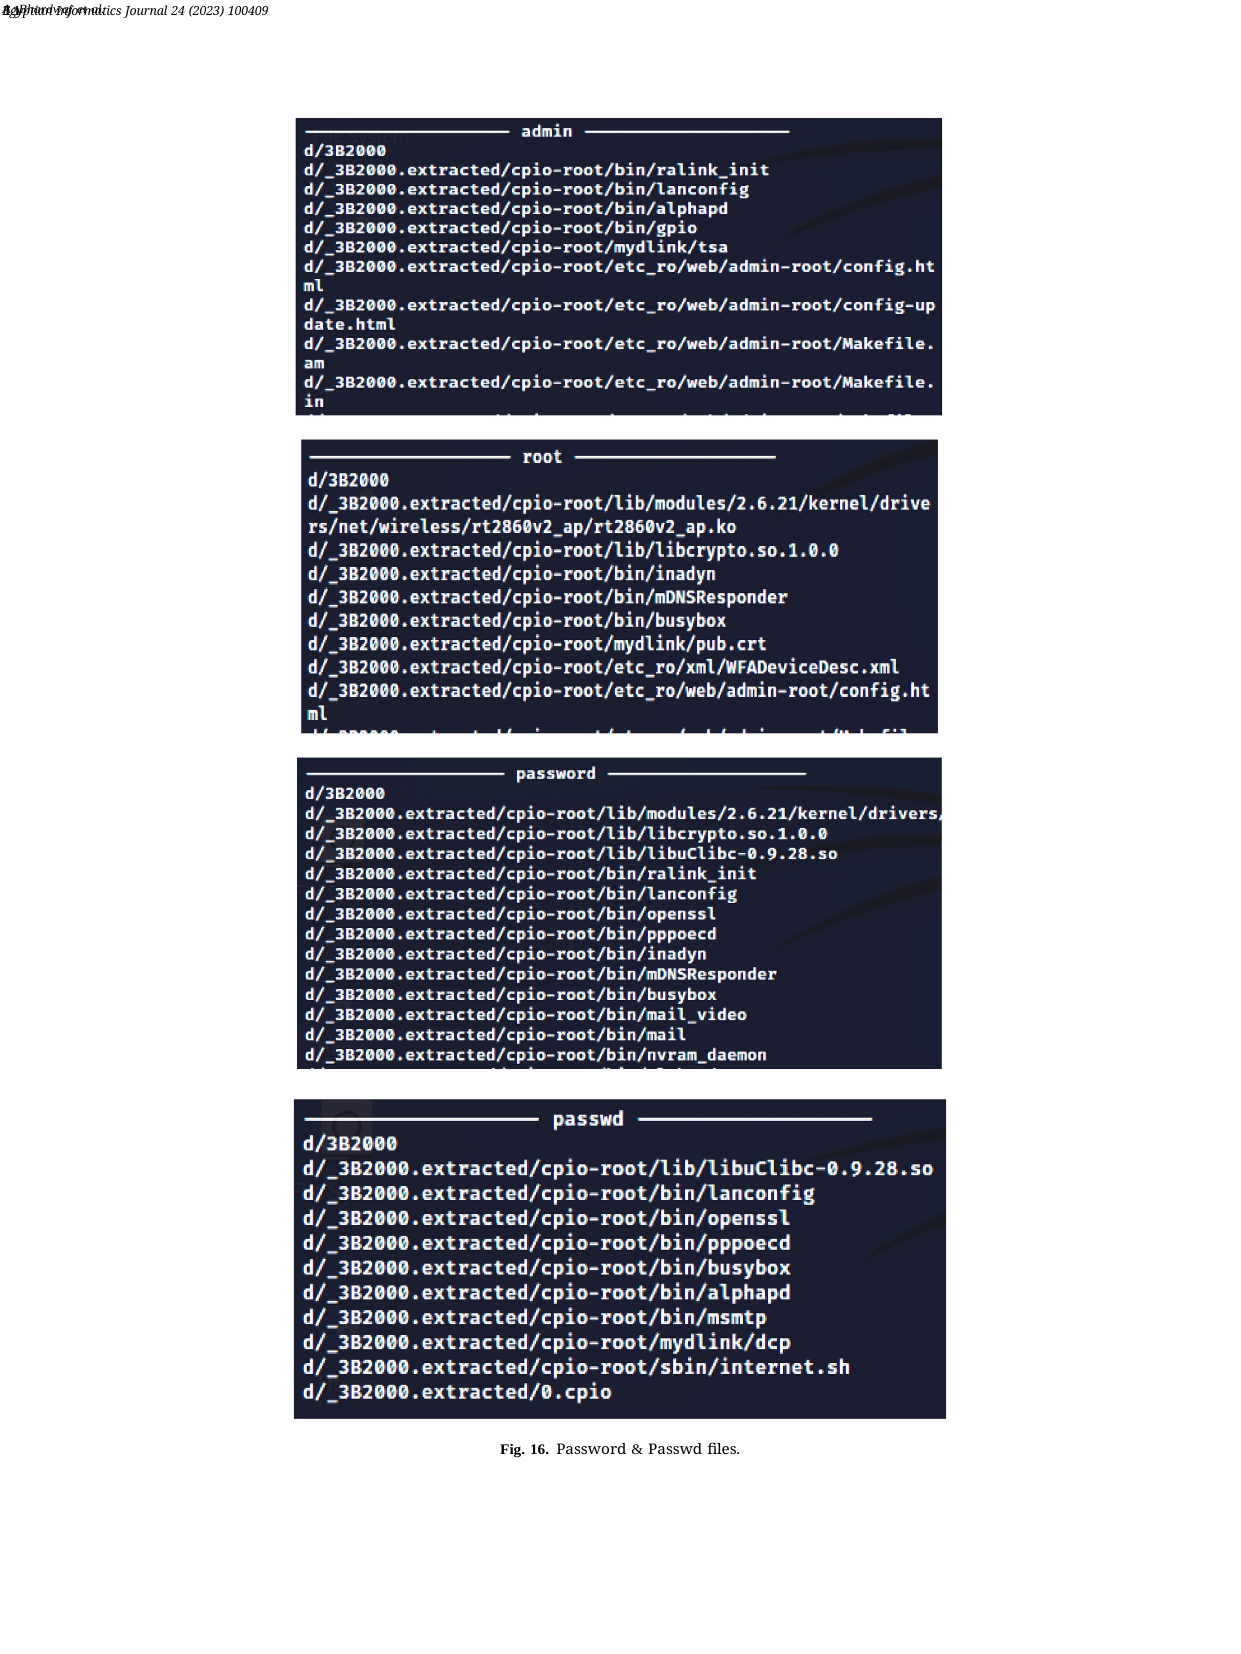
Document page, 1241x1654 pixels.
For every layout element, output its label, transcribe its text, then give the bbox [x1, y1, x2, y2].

text Fig. 16. Password & Passwd files. [67, 1439, 1173, 1459]
picture [293, 118, 947, 1419]
